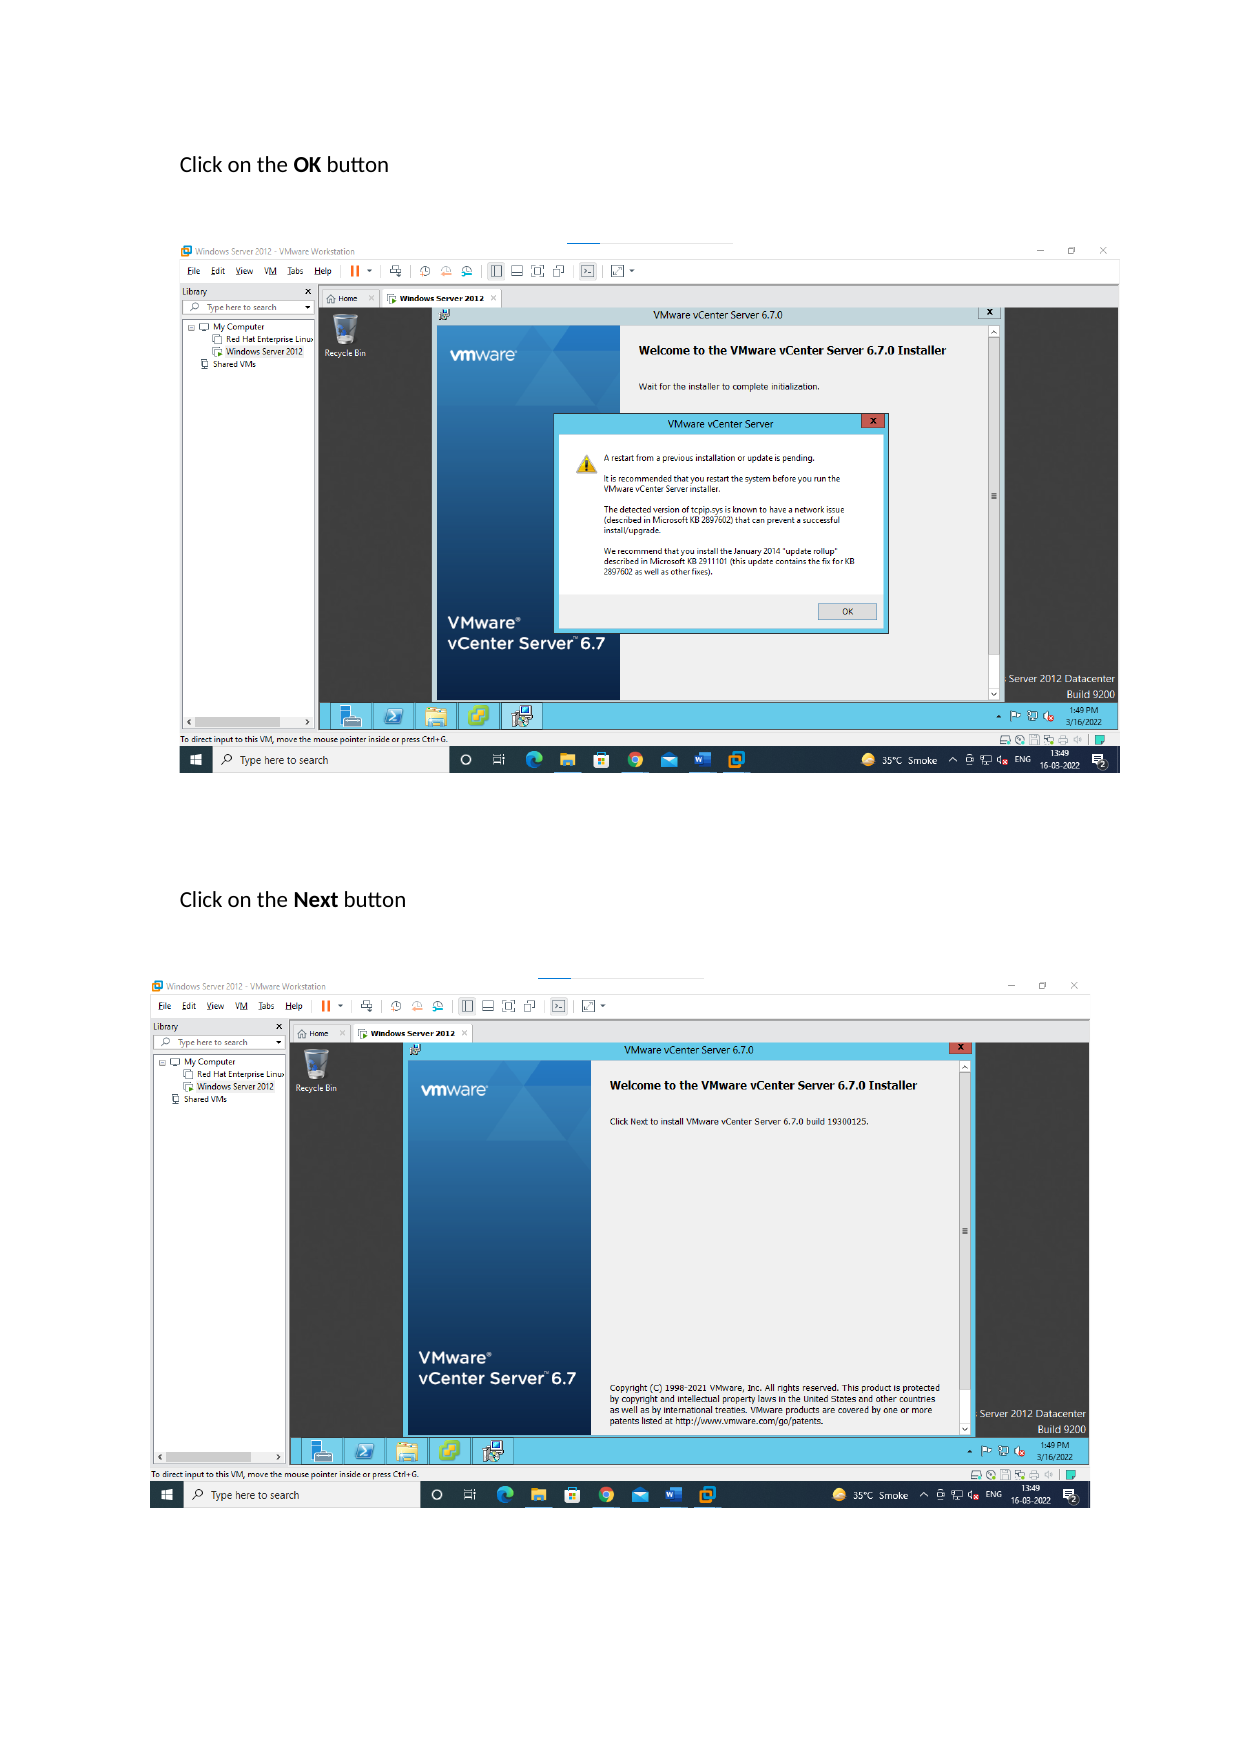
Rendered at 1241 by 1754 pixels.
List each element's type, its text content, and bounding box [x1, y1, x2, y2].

text Click on the OK button [179, 150, 1090, 178]
picture [150, 978, 1091, 1508]
picture [179, 243, 1120, 773]
text Click on the Next button [179, 885, 1090, 913]
